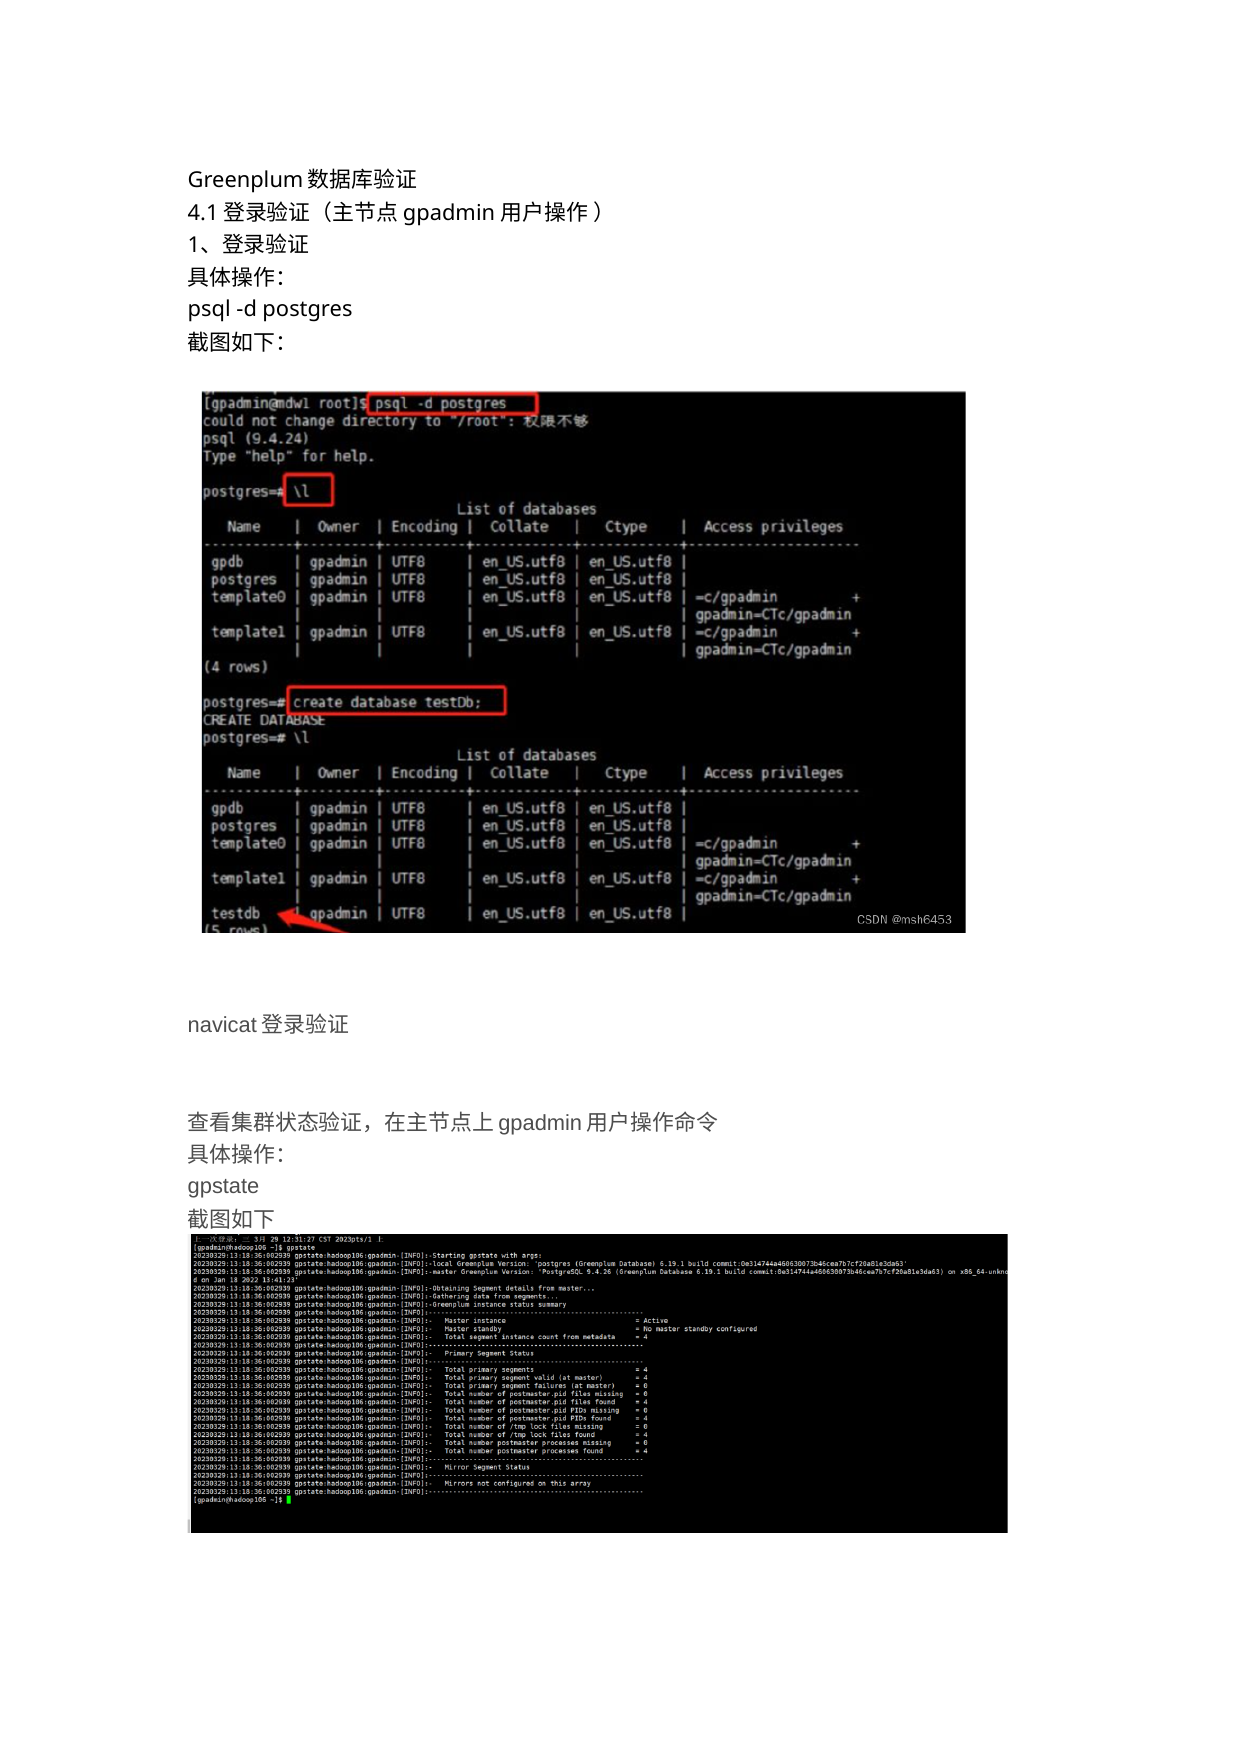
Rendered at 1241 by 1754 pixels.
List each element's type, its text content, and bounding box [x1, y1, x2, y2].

text 4.1登录验证（主节点 gpadmin 用户操作 ） [187, 194, 1053, 227]
text 截图如下： [187, 324, 1053, 357]
text psql -d postgres [187, 292, 1053, 324]
text 查看集群状态验证，在主节点上gpadmin用户操作命令 [187, 1104, 1053, 1137]
picture [187, 389, 966, 933]
text 1、登录验证 [187, 227, 1053, 259]
text 具体操作： [187, 1137, 1053, 1169]
text 截图如下 [187, 1202, 1053, 1234]
text Greenplum数据库验证 [187, 162, 1053, 194]
picture [187, 1234, 1008, 1533]
text navicat登录验证 [187, 1007, 1053, 1039]
text gpstate [187, 1169, 1053, 1202]
text 具体操作： [187, 259, 1053, 292]
